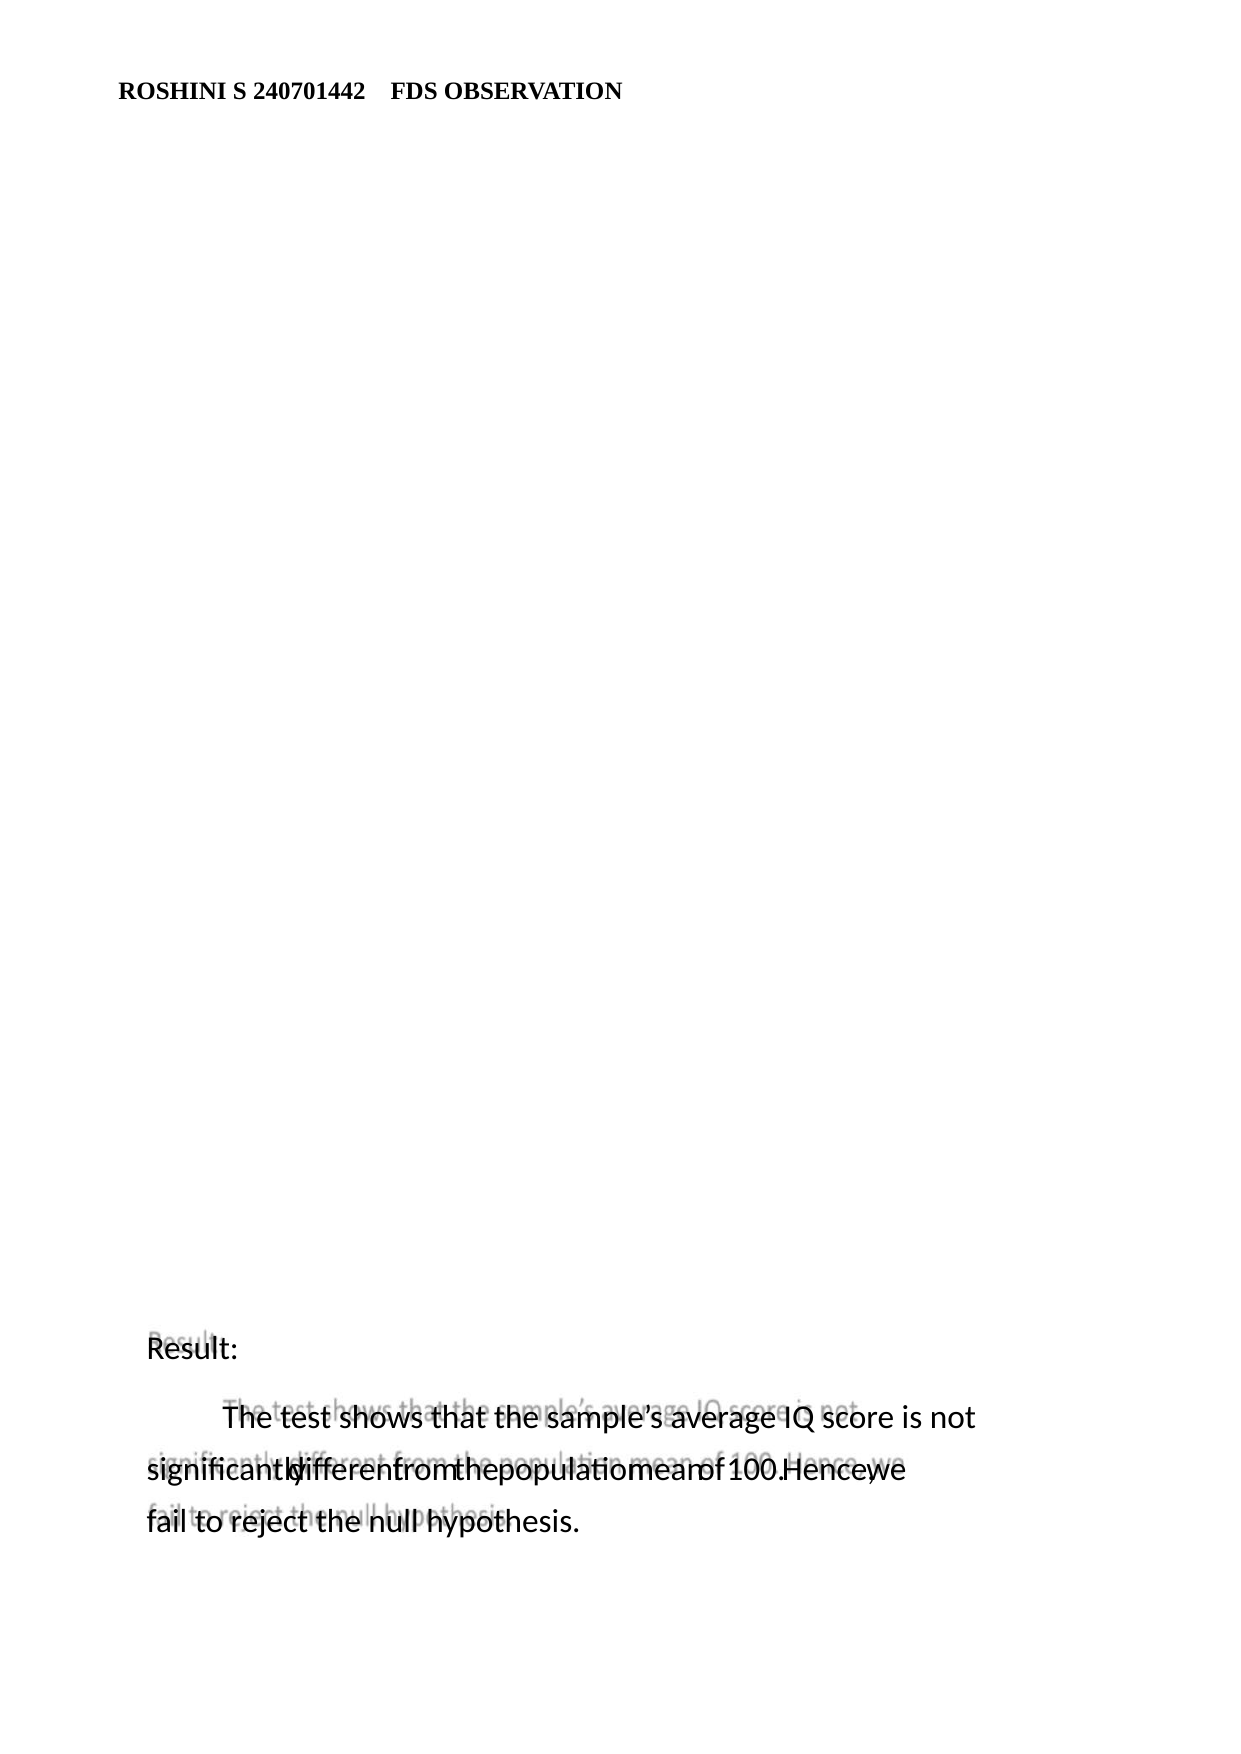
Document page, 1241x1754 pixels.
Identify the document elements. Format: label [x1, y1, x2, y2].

picture [542, 1518, 549, 1524]
picture [127, 137, 930, 1559]
